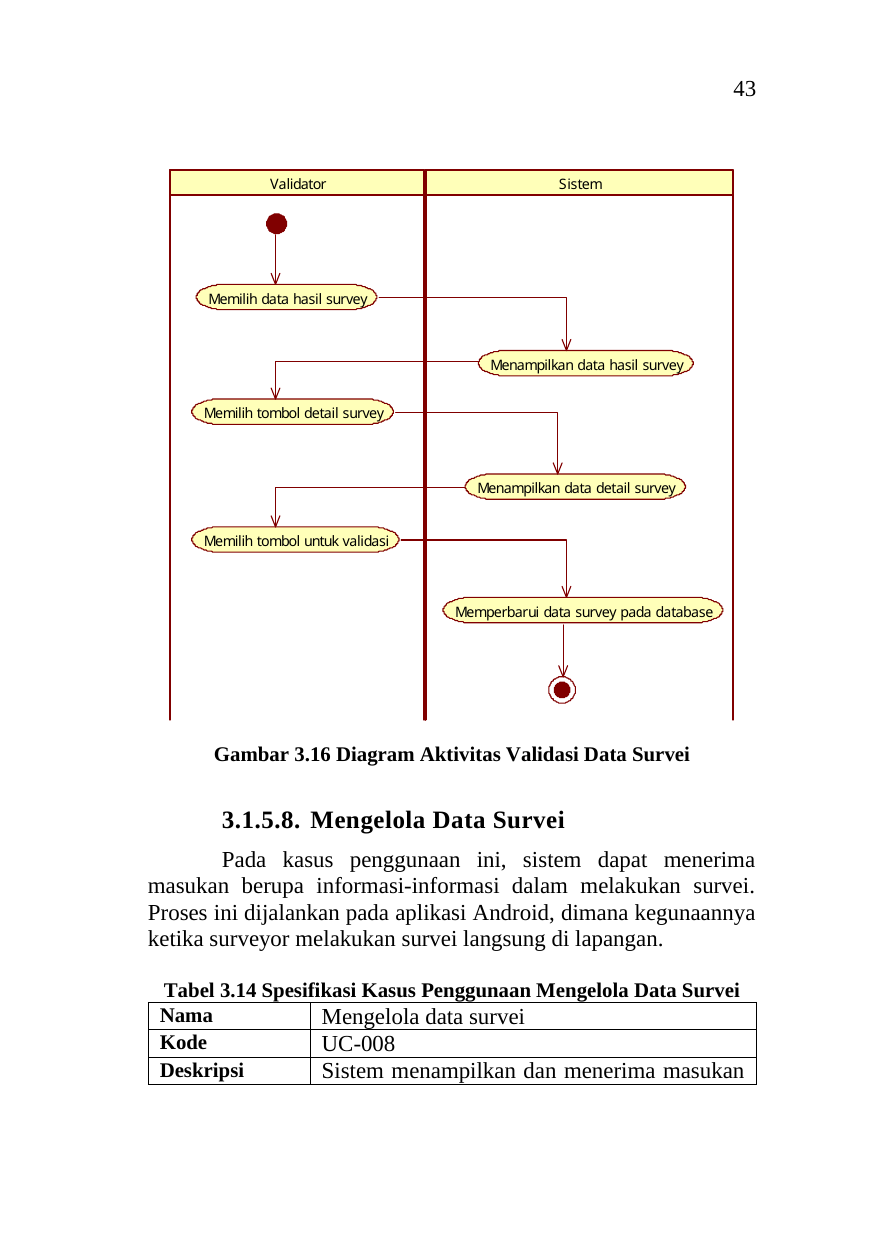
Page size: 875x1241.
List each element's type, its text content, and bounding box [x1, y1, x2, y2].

text Pada kasus penggunaan ini, sistem dapat menerima masukan berupa informasi-informasi dalam melakukan survei. Proses ini dijalankan pada aplikasi Android, dimana kegunaannya ketika surveyor melakukan survei langsung di lapangan. [148, 846, 756, 951]
table_cell Deskripsi [149, 1058, 310, 1084]
table_header Mengelola data survei [311, 1003, 756, 1029]
table_cell Sistem menampilkan dan menerima masukan data survei dari masing-masing keluarga. [311, 1058, 756, 1084]
table_cell Kode [149, 1030, 310, 1057]
table_cell UC-008 [311, 1030, 756, 1057]
table_header Nama [149, 1003, 310, 1029]
subtitle Mengelola Data Survei [222, 805, 756, 833]
